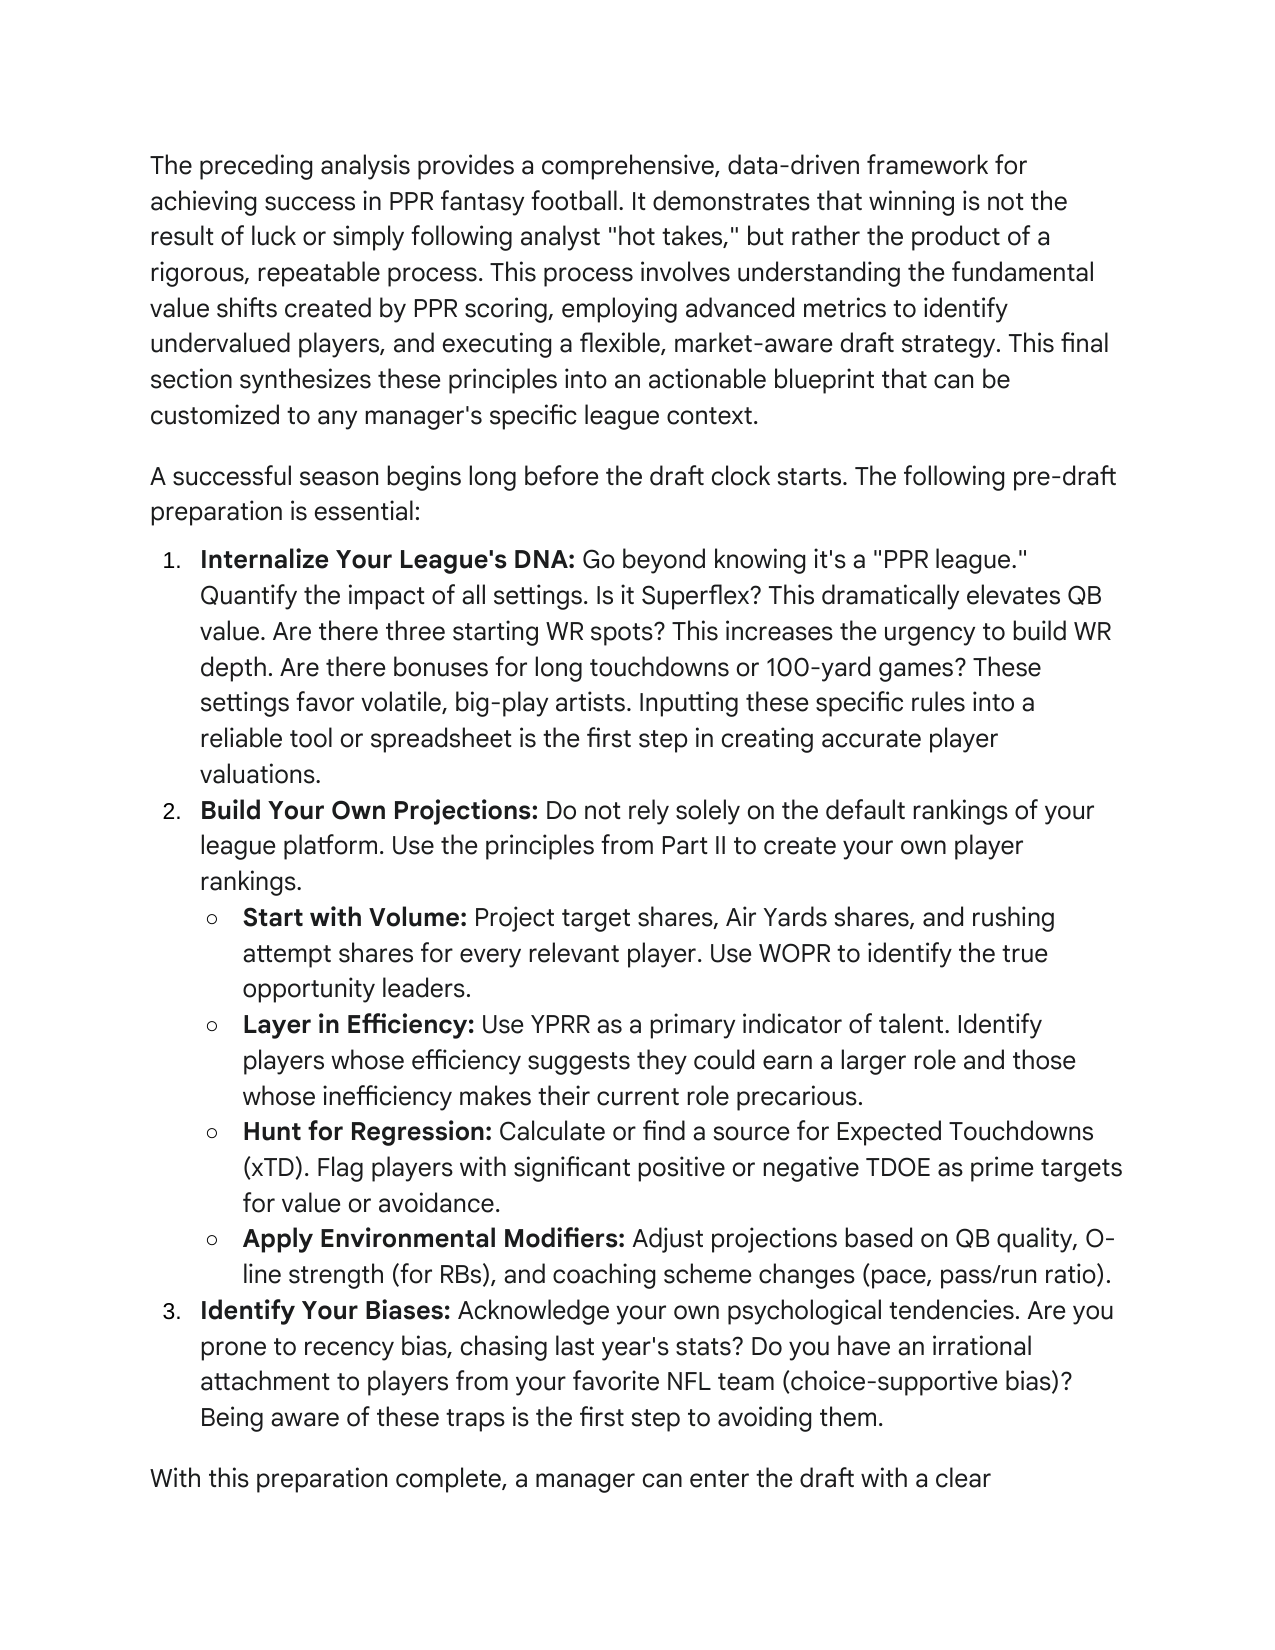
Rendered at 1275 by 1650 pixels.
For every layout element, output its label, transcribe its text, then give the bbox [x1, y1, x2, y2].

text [150, 1463, 1125, 1494]
list Start with Volume: Project target shares, Air Yards shares, and rushing attempt shares for every relevant player. Use WOPR to identify the true opportunity leaders. [205, 902, 1125, 1005]
text The preceding analysis provides a comprehensive, data-driven framework for achieving success in PPR fantasy football. It demonstrates that winning is not the result of luck or simply following analyst "hot takes," but rather the product of a rigorous, repeatable process. This process involves understanding the fundamental value shifts created by PPR scoring, employing advanced metrics to identify undervalued players, and executing a flexible, market-aware draft strategy. This final section synthesizes these principles into an actionable blueprint that can be customized to any manager's specific league context. [150, 150, 1125, 431]
list Layer in Efficiency: Use YPRR as a primary indicator of talent. Identify players whose efficiency suggests they could earn a larger role and those whose inefficiency makes their current role precarious. [205, 1009, 1125, 1112]
list Hunt for Regression: Calculate or find a source for Expected Touchdowns (xTD). Flag players with significant positive or negative TDOE as prime targets for value or avoidance. [205, 1116, 1125, 1219]
list Identify Your Biases: Acknowledge your own psychological tendencies. Are you prone to recency bias, chasing last year's stats? Do you have an irrational attachment to players from your favorite NFL team (choice-supportive bias)? Being aware of these traps is the first step to avoiding them. [162, 1295, 1125, 1434]
text A successful season begins long before the draft clock starts. The following pre-draft preparation is essential: [150, 461, 1125, 528]
list Apply Environmental Modifiers: Adjust projections based on QB quality, O-line strength (for RBs), and coaching scheme changes (pace, pass/run ratio). [205, 1224, 1125, 1291]
list Internalize Your League's DNA: Go beyond knowing it's a "PPR league." Quantify the impact of all settings. Is it Superflex? This dramatically elevates QB value. Are there three starting WR spots? This increases the urgency to build WR depth. Are there bonuses for long touchdowns or 100-yard games? These settings favor volatile, big-play artists. Inputting these specific rules into a reliable tool or spreadsheet is the first step in creating accurate player valuations. [162, 545, 1125, 791]
list Build Your Own Projections: Do not rely solely on the default rankings of your league platform. Use the principles from Part II to create your own player rankings. [162, 795, 1125, 898]
